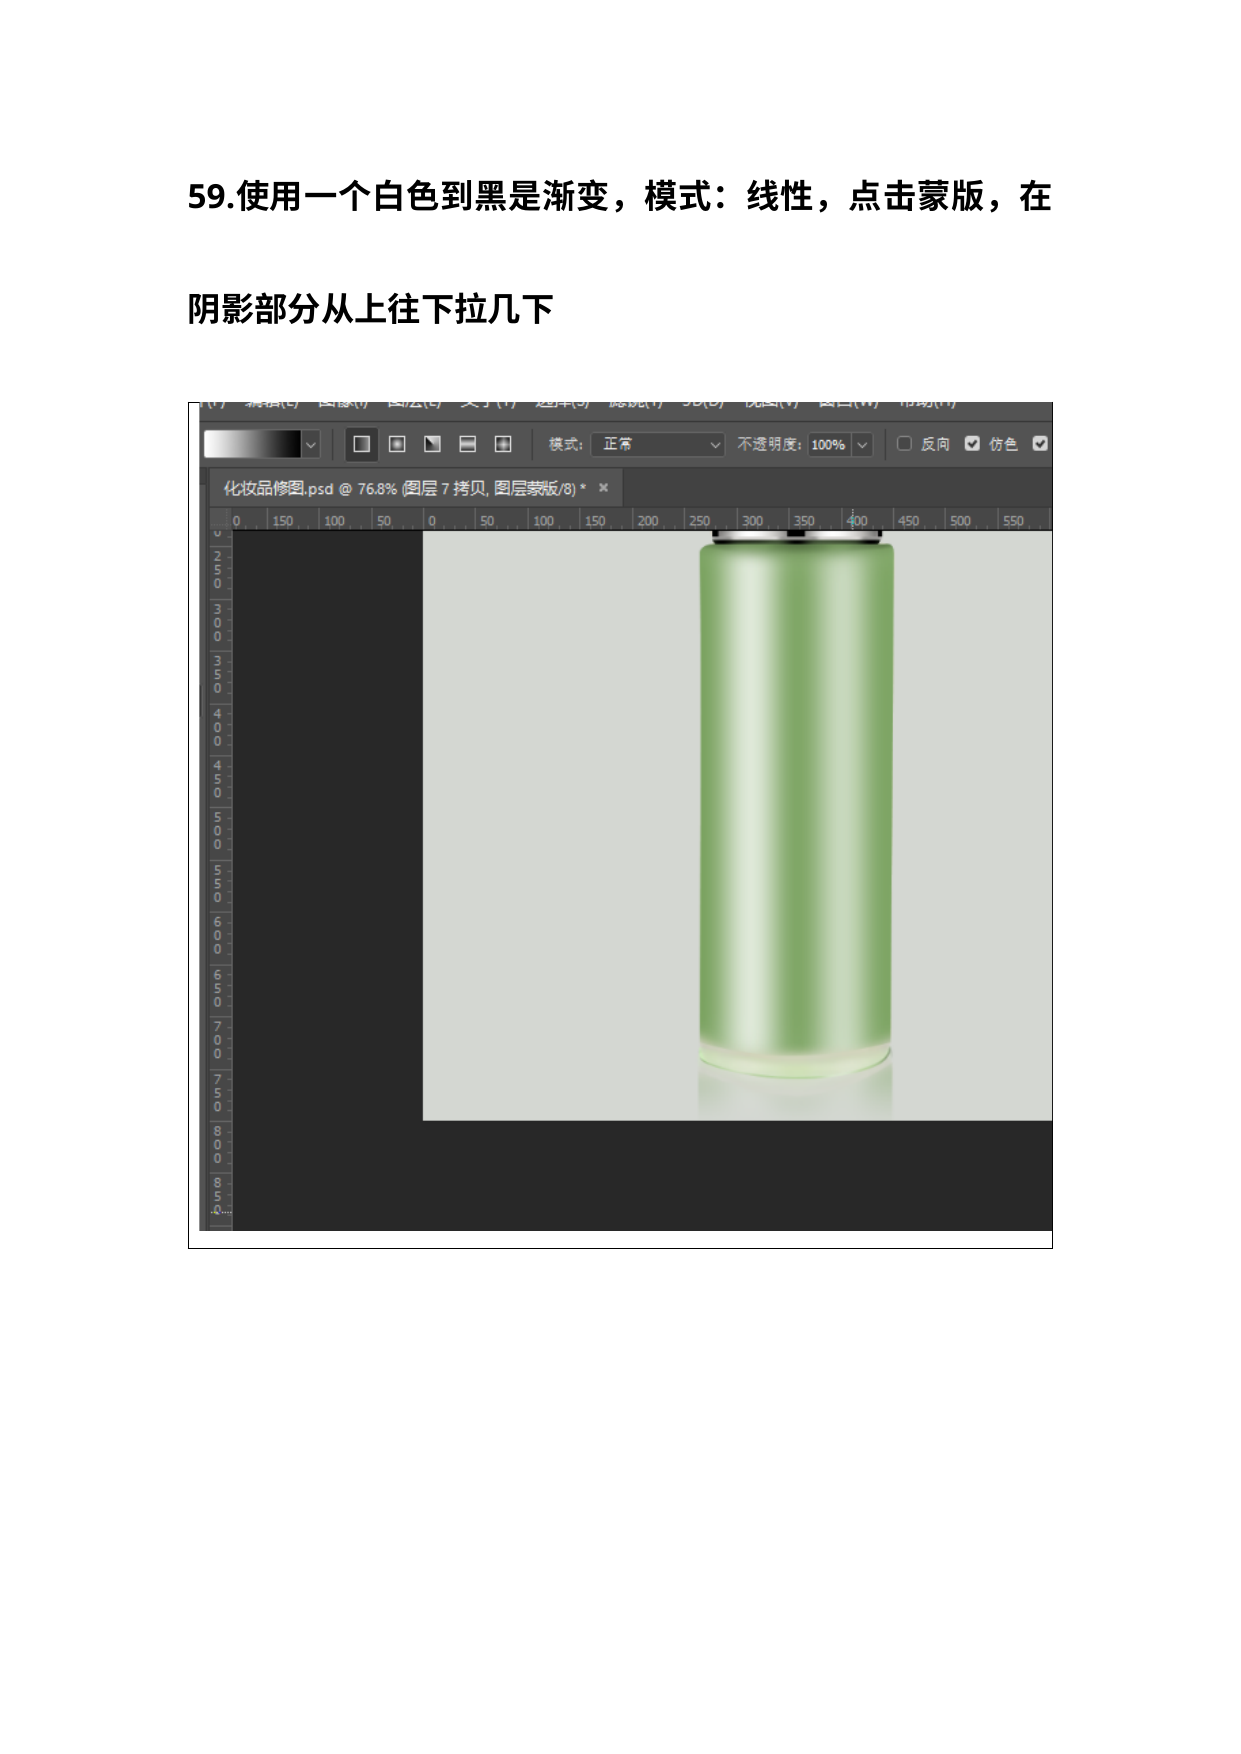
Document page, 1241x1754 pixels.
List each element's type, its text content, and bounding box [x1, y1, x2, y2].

subtitle 59.使用一个白色到黑是渐变，模式：线性，点击蒙版，在阴影部分从上往下拉几下 [187, 162, 1053, 339]
table_header [189, 403, 1052, 1248]
picture [199, 402, 1053, 1231]
